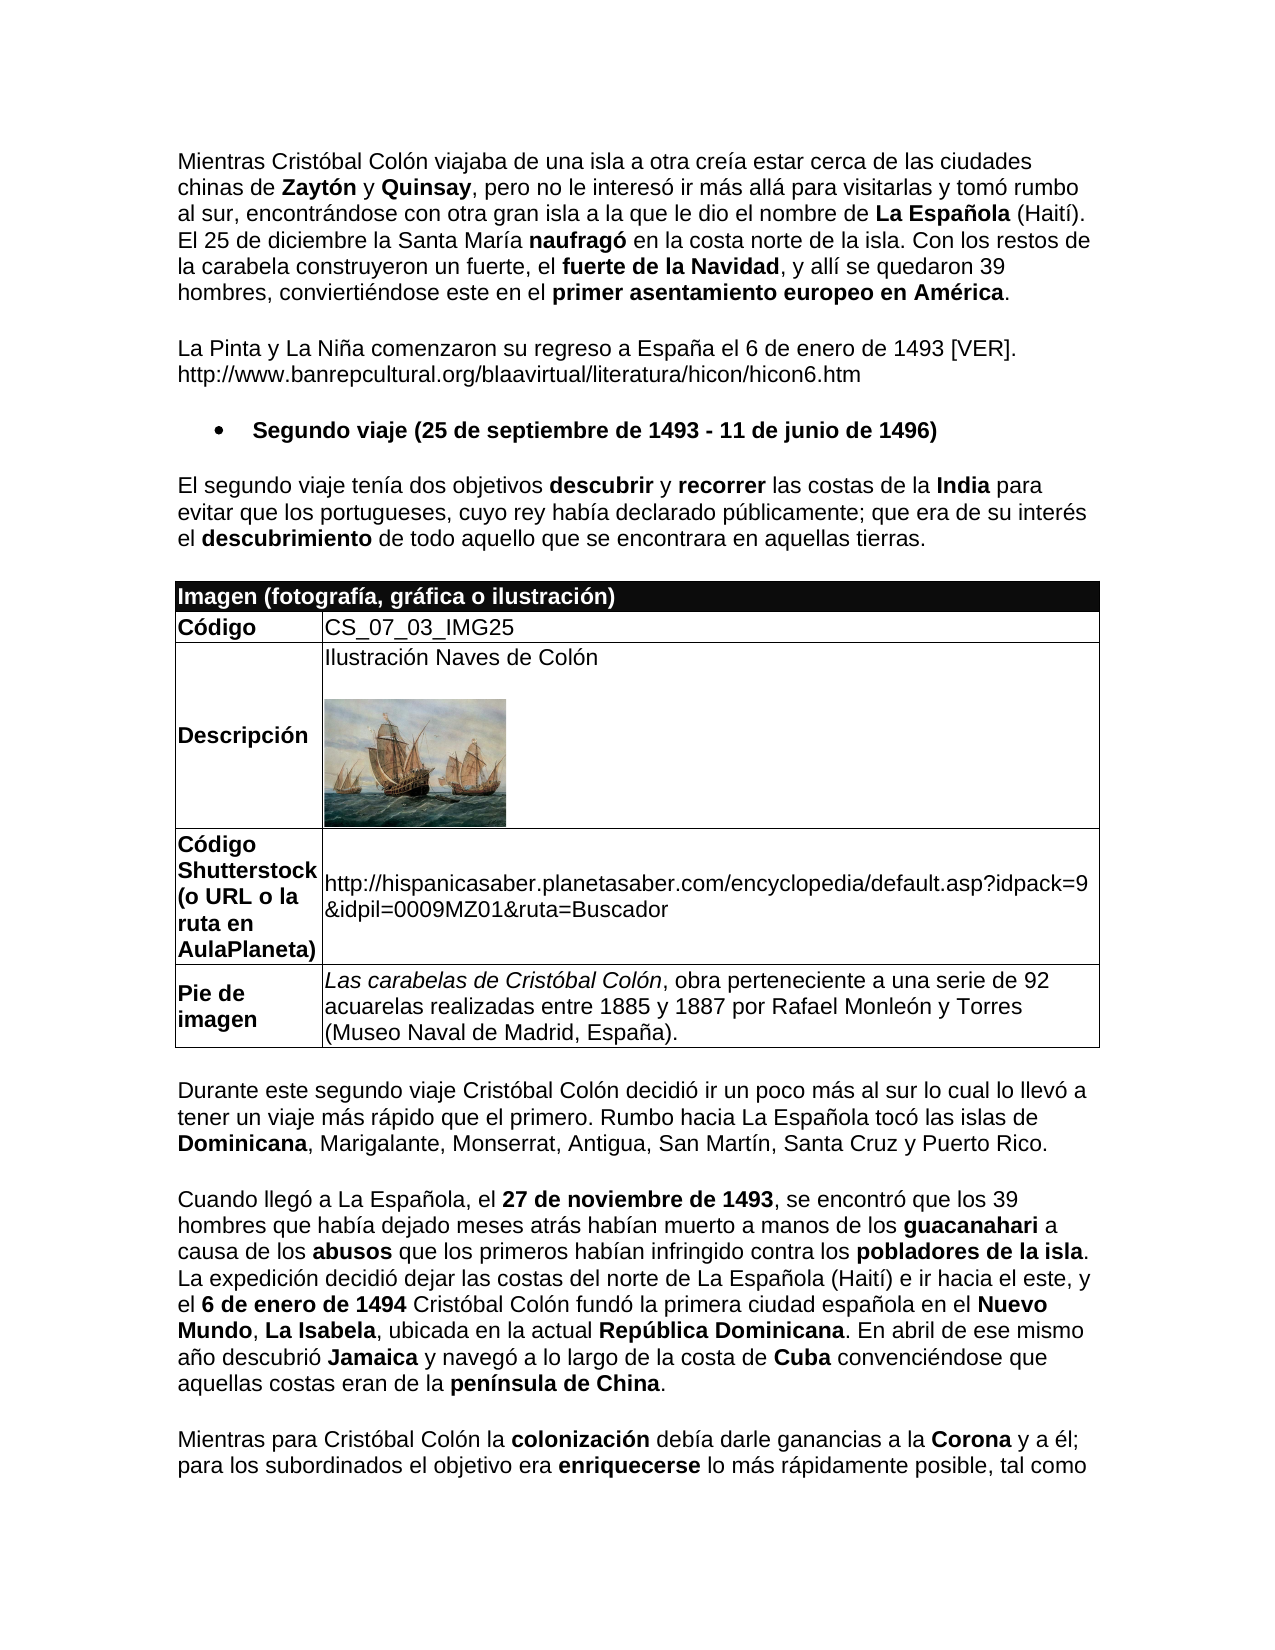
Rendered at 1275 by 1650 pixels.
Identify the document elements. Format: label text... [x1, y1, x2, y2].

table_cell Descripción [176, 643, 322, 828]
text El segundo viaje tenía dos objetivos descubrir y recorrer las costas de la India para evitar que los portugueses, cuyo rey había declarado públicamente; que era de su interés el descubrimiento de todo aquello que se encontrara en aquellas tierras. [177, 472, 1098, 551]
table_cell Las carabelas de Cristóbal Colón, obra perteneciente a una serie de 92 acuarelas realizadas entre 1885 y 1887 por Rafael Monleón y Torres (Museo Naval de Madrid, España). [323, 965, 1099, 1047]
table_cell Pie de imagen [176, 965, 322, 1047]
table_header Imagen (fotografía, gráfica o ilustración) [176, 582, 1099, 611]
text Durante este segundo viaje Cristóbal Colón decidió ir un poco más al sur lo cual lo llevó a tener un viaje más rápido que el primero. Rumbo hacia La Española tocó las islas de Dominicana, Marigalante, Monserrat, Antigua, San Martín, Santa Cruz y Puerto Rico. [177, 1077, 1098, 1156]
text Cuando llegó a La Española, el 27 de noviembre de 1493, se encontró que los 39 hombres que había dejado meses atrás habían muerto a manos de los guacanahari a causa de los abusos que los primeros habían infringido contra los pobladores de la isla. La expedición decidió dejar las costas del norte de La Española (Haití) e ir hacia el este, y el 6 de enero de 1494 Cristóbal Colón fundó la primera ciudad española en el Nuevo Mundo, La Isabela, ubicada en la actual República Dominicana. En abril de ese mismo año descubrió Jamaica y navegó a lo largo de la costa de Cuba convenciéndose que aquellas costas eran de la península de China. [177, 1186, 1098, 1396]
text Mientras Cristóbal Colón viajaba de una isla a otra creía estar cerca de las ciudades chinas de Zaytón y Quinsay, pero no le interesó ir más allá para visitarlas y tomó rumbo al sur, encontrándose con otra gran isla a la que le dio el nombre de La Española (Haití). El 25 de diciembre la Santa María naufragó en la costa norte de la isla. Con los restos de la carabela construyeron un fuerte, el fuerte de la Navidad, y allí se quedaron 39 hombres, conviertiéndose este en el primer asentamiento europeo en América. [177, 148, 1098, 306]
text La Pinta y La Niña comenzaron su regreso a España el 6 de enero de 1493 [VER]. http://www.banrepcultural.org/blaavirtual/literatura/hicon/hicon6.htm [177, 335, 1098, 388]
picture [324, 699, 507, 827]
table_cell http://hispanicasaber.planetasaber.com/encyclopedia/default.asp?idpack=9 &idpil=0009MZ01&ruta=Buscador [323, 829, 1099, 964]
table_cell CS_07_03_IMG25 [323, 612, 1099, 642]
list Segundo viaje (25 de septiembre de 1493 - 11 de junio de 1496) [215, 417, 1098, 443]
table_cell Código Shutterstock (o URL o la ruta en AulaPlaneta) [176, 829, 322, 964]
table_cell Código [176, 612, 322, 642]
table_cell Ilustración Naves de Colón [323, 643, 1099, 828]
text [177, 1426, 1098, 1478]
